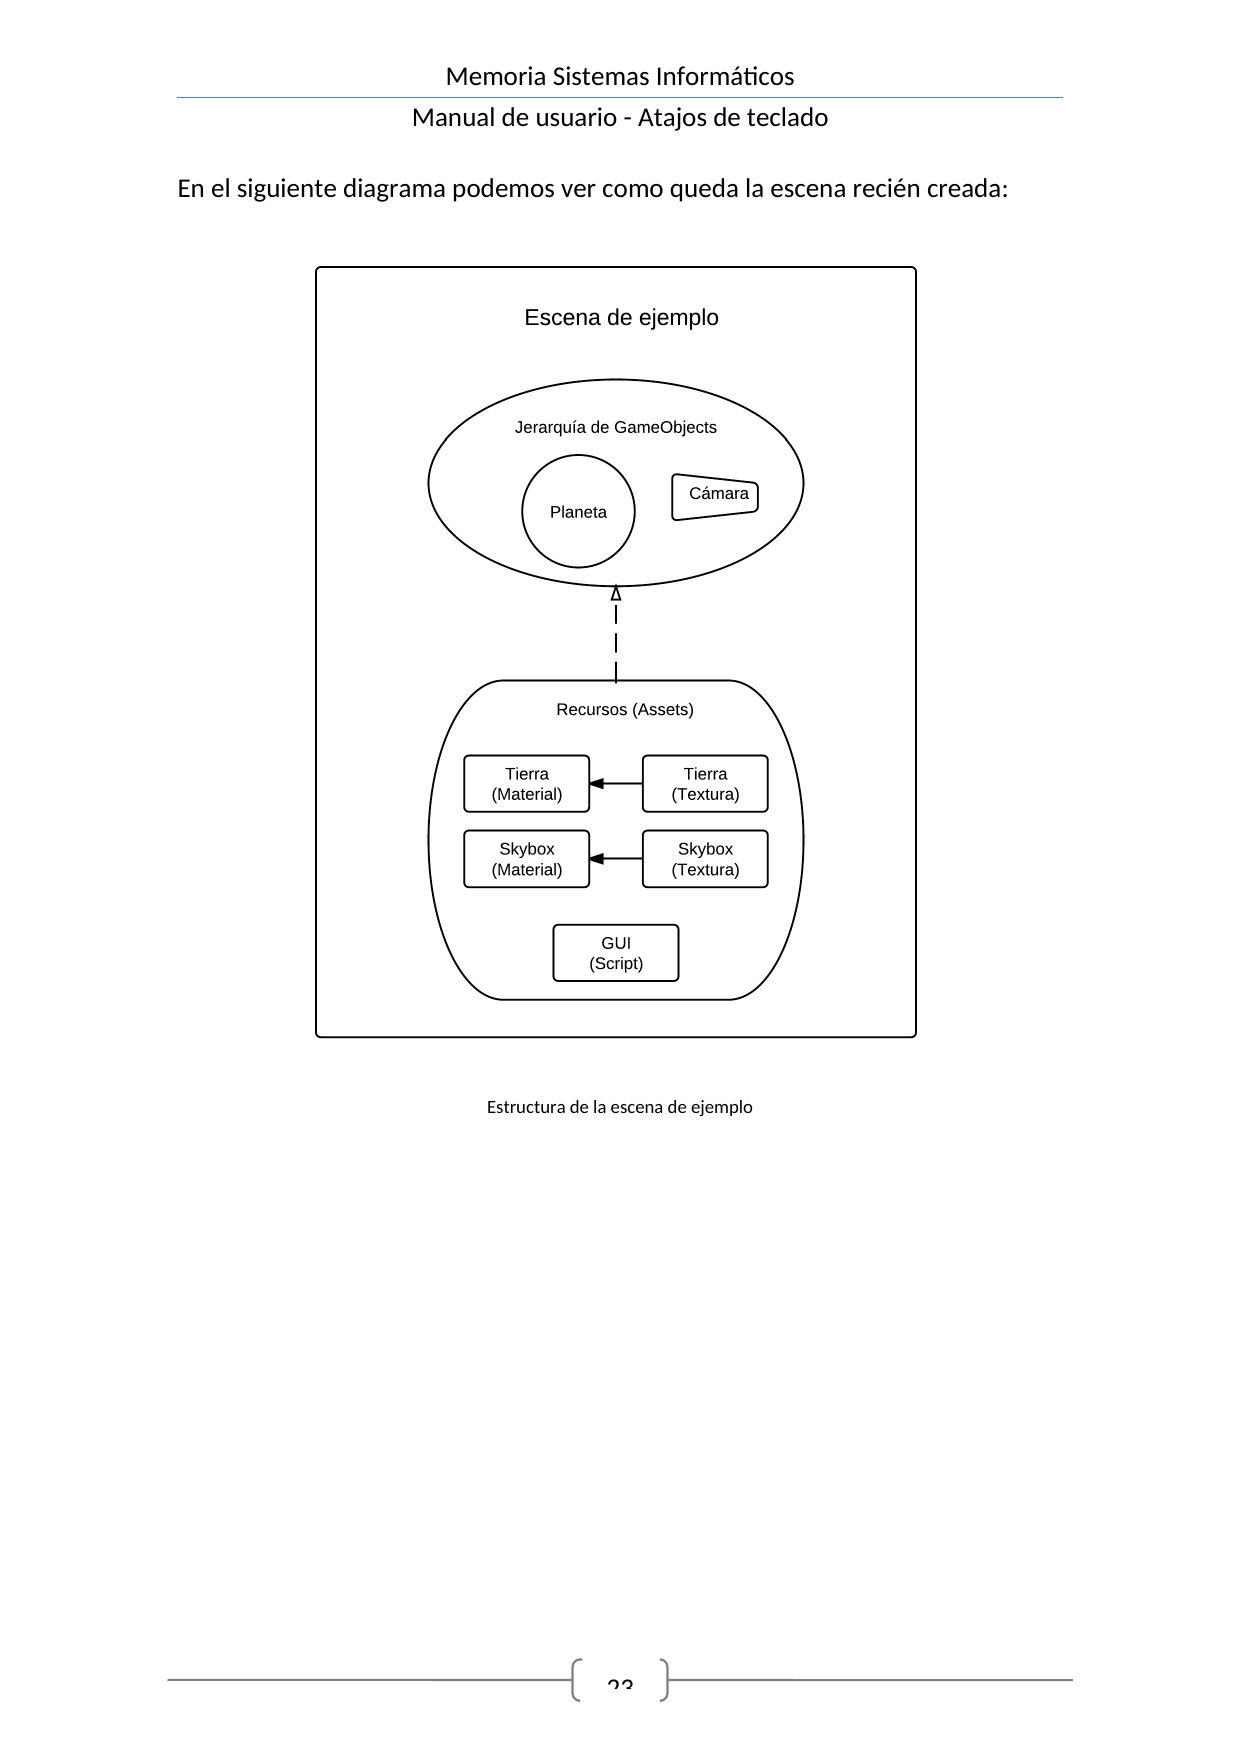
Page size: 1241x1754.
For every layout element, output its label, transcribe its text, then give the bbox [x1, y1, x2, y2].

picture [278, 229, 962, 1071]
text En el siguiente diagrama podemos ver como queda la escena recién creada: [177, 171, 1063, 204]
text Estructura de la escena de ejemplo [177, 1095, 1063, 1118]
